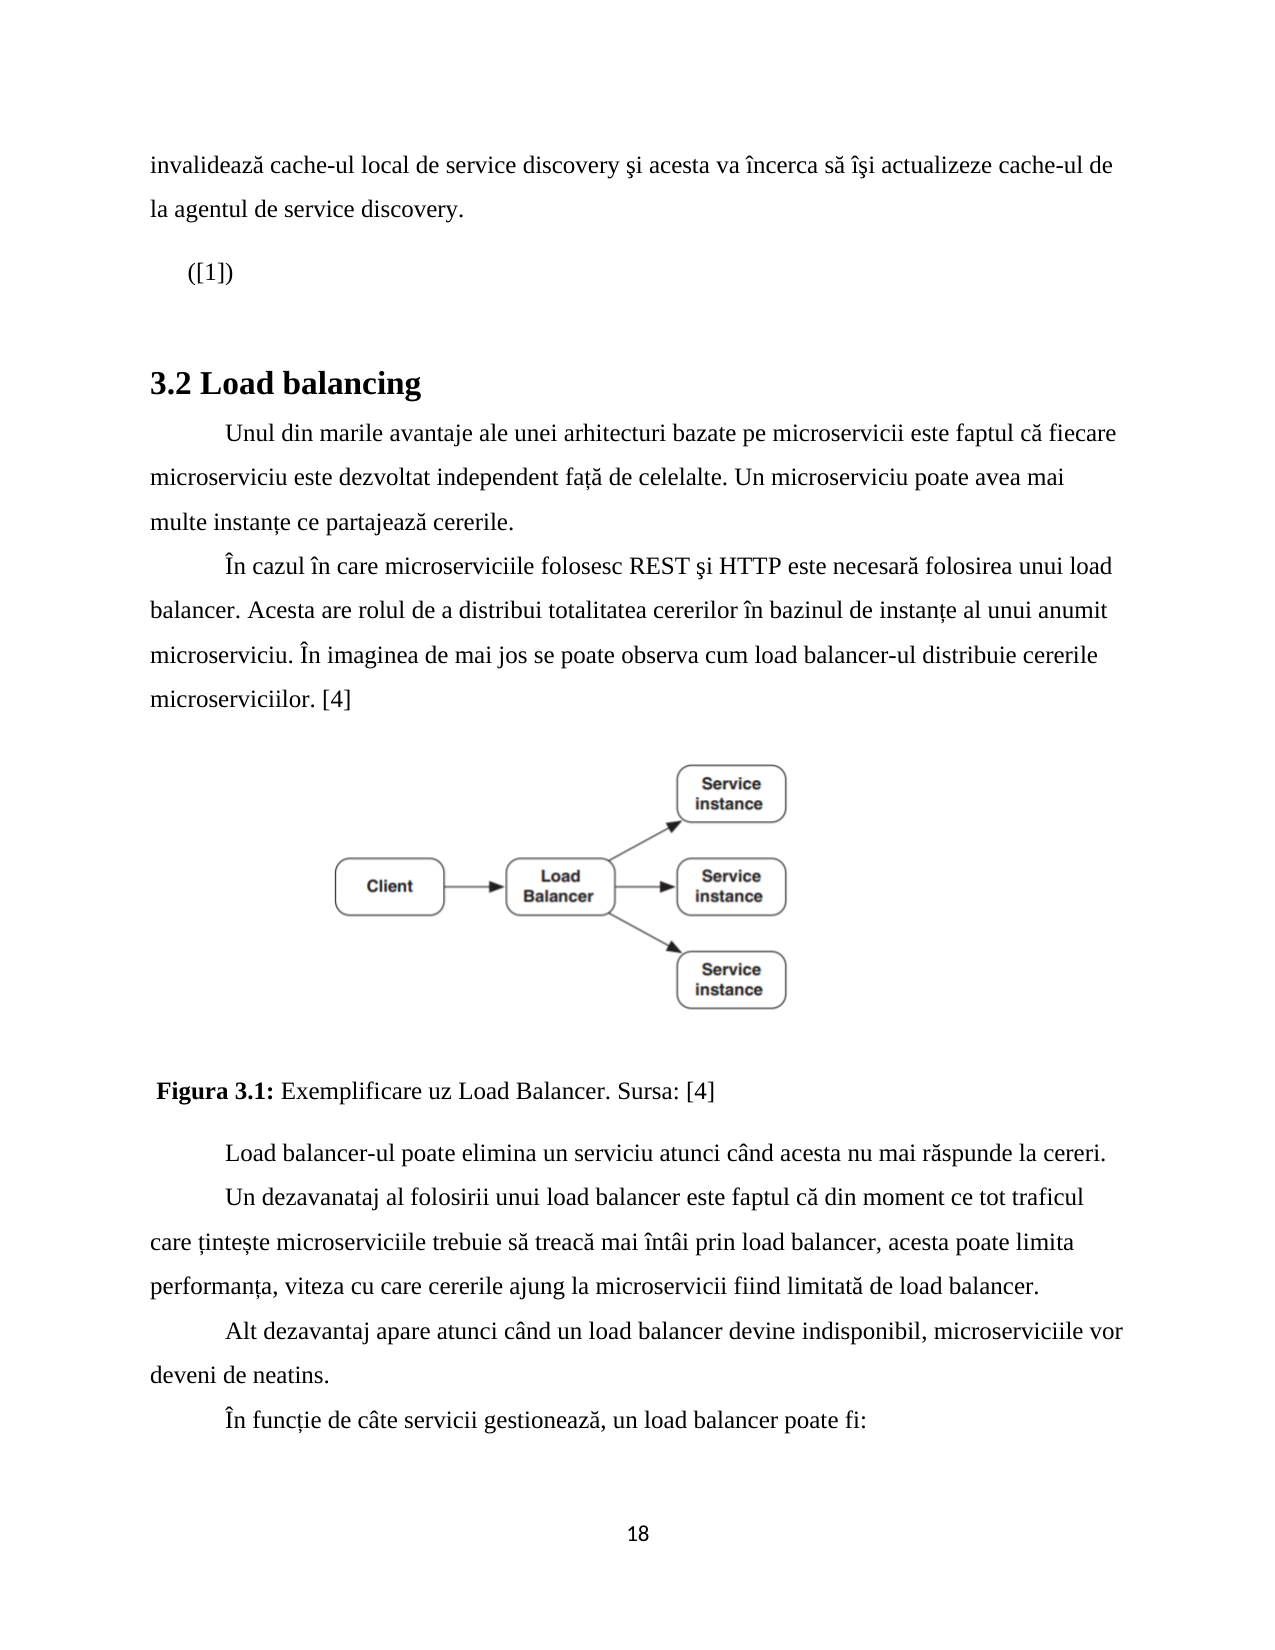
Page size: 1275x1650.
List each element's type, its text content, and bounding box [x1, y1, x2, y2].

list 3.2 Load balancing Unul din marile avantaje ale unei arhitecturi bazate pe microservicii este faptul că fiecare microserviciu este dezvoltat independent față de celelalte. Un microserviciu poate avea mai multe instanțe ce partajează cererile. [150, 363, 1125, 535]
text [150, 150, 1125, 223]
text Load balancer-ul poate elimina un serviciu atunci când acesta nu mai răspunde la cereri. Un dezavanataj al folosirii unui load balancer este faptul că din moment ce tot traficul care țintește microserviciile trebuie să treacă mai întâi prin load balancer, acesta poate limita performanța, viteza cu care cererile ajung la microservicii fiind limitată de load balancer. Alt dezavantaj apare atunci când un load balancer devine indisponibil, microserviciile vor deveni de neatins. În funcție de câte servicii gestionează, un load balancer poate fi: [150, 1138, 1125, 1434]
text Figura 3.1: Exemplificare uz Load Balancer. Sursa: [4] [150, 747, 1125, 1104]
text ([1]) [150, 257, 1125, 286]
list În cazul în care microserviciile folosesc REST şi HTTP este necesară folosirea unui load balancer. Acesta are rolul de a distribui totalitatea cererilor în bazinul de instanțe al unui anumit microserviciu. În imaginea de mai jos se poate observa cum load balancer-ul distribuie cererile microserviciilor. [4] [150, 551, 1125, 713]
